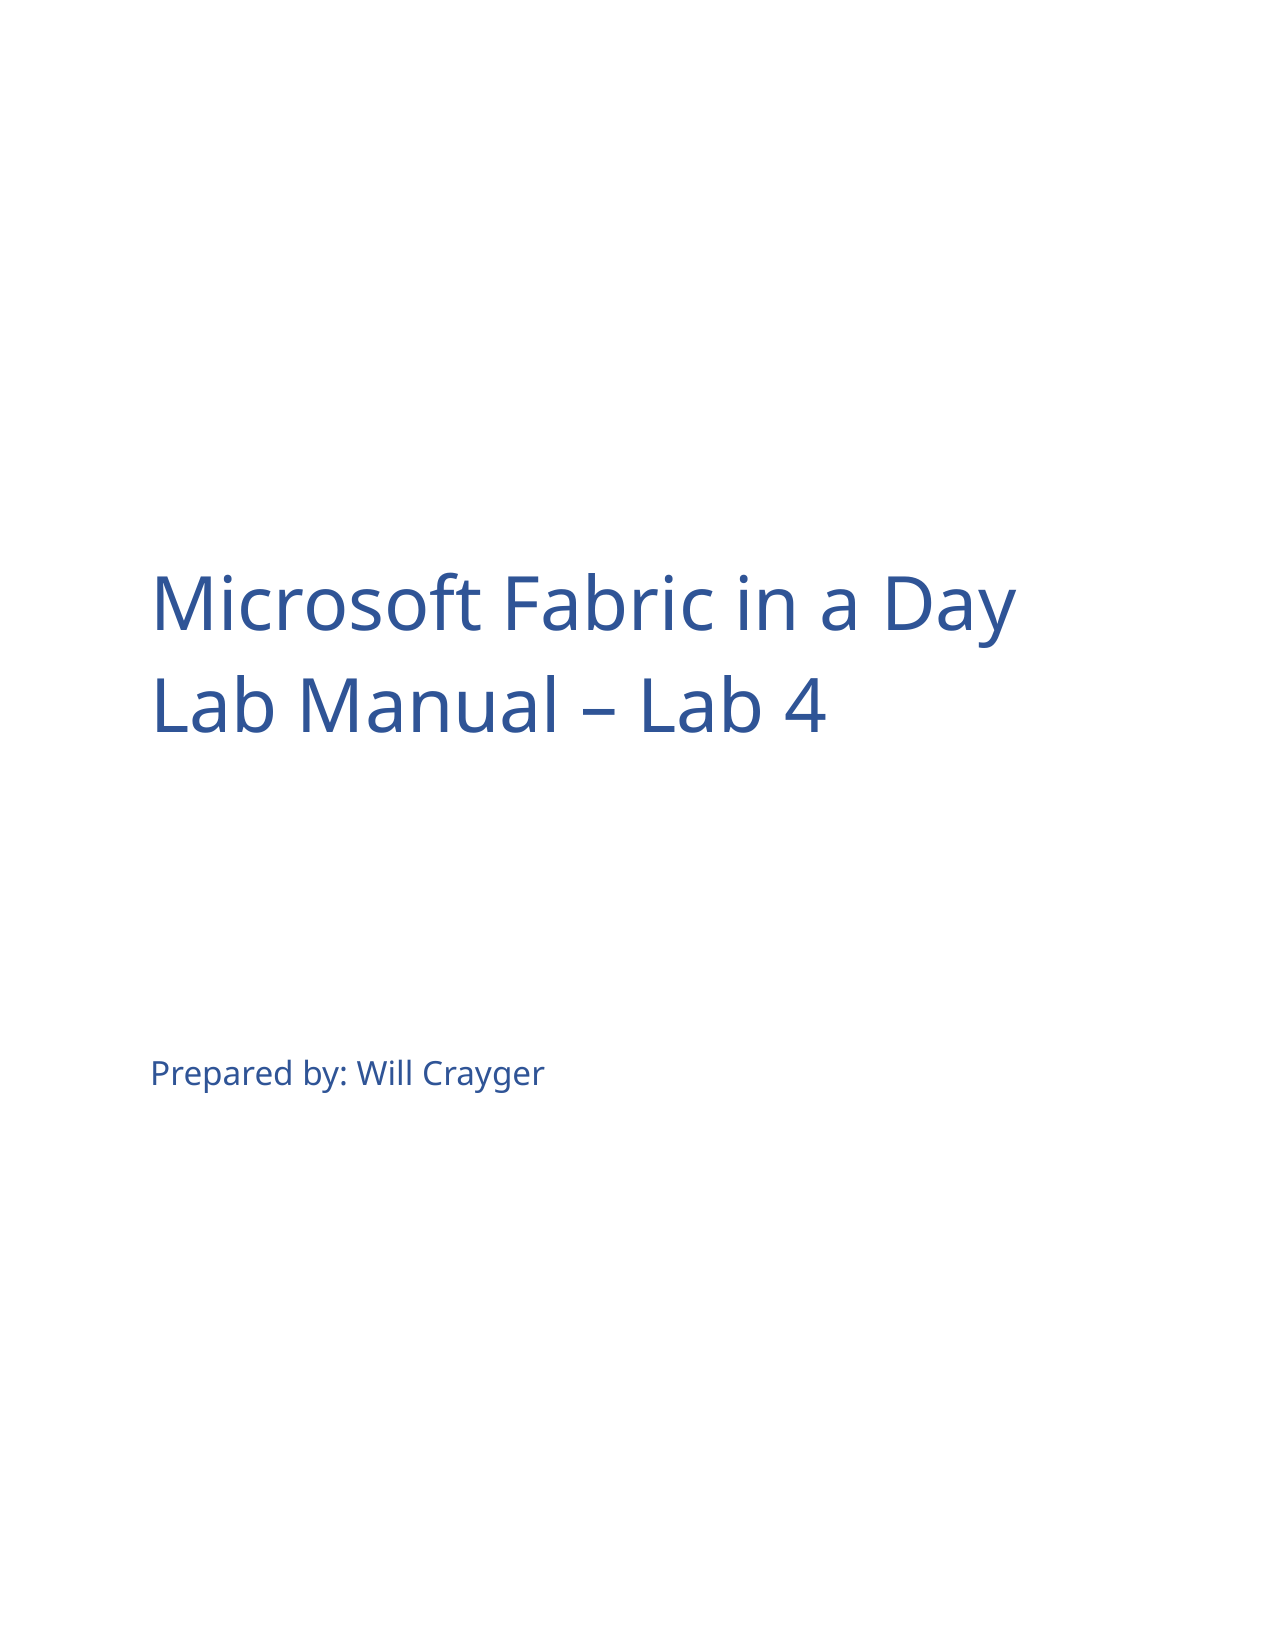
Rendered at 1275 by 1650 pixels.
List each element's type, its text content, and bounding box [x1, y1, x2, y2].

text Prepared by: Will Crayger [150, 1050, 1125, 1096]
text Microsoft Fabric in a Day Lab Manual – Lab 4 [150, 551, 1125, 755]
